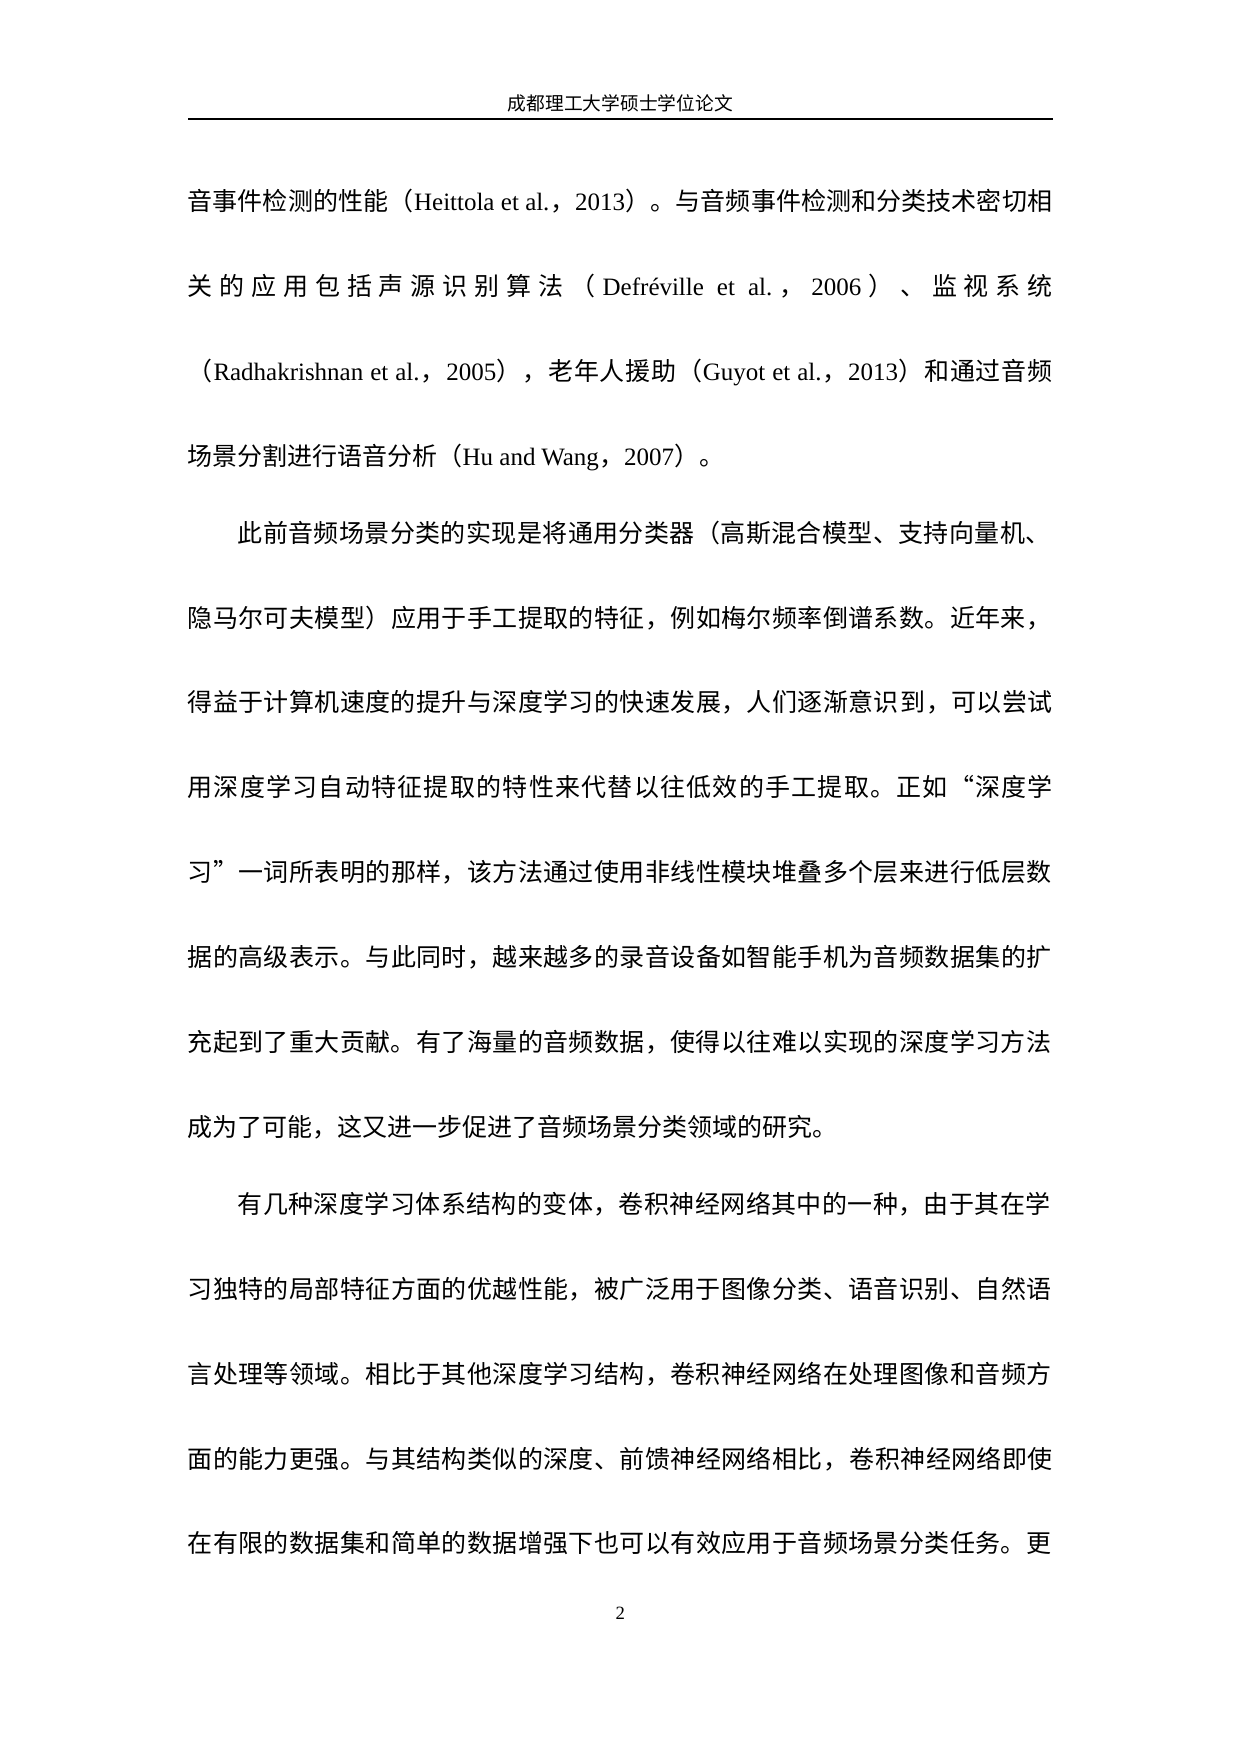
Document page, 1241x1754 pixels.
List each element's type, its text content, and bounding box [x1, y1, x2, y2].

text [187, 166, 1053, 488]
text 此前音频场景分类的实现是将通用分类器（高斯混合模型、支持向量机、隐马尔可夫模型）应用于手工提取的特征，例如梅尔频率倒谱系数。近年来，得益于计算机速度的提升与深度学习的快速发展，人们逐渐意识到，可以尝试用深度学习自动特征提取的特性来代替以往低效的手工提取。正如“深度学习”一词所表明的那样，该方法通过使用非线性模块堆叠多个层来进行低层数据的高级表示。与此同时，越来越多的录音设备如智能手机为音频数据集的扩充起到了重大贡献。有了海量的音频数据，使得以往难以实现的深度学习方法成为了可能，这又进一步促进了音频场景分类领域的研究。 [187, 497, 1053, 1159]
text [187, 1168, 1053, 1576]
